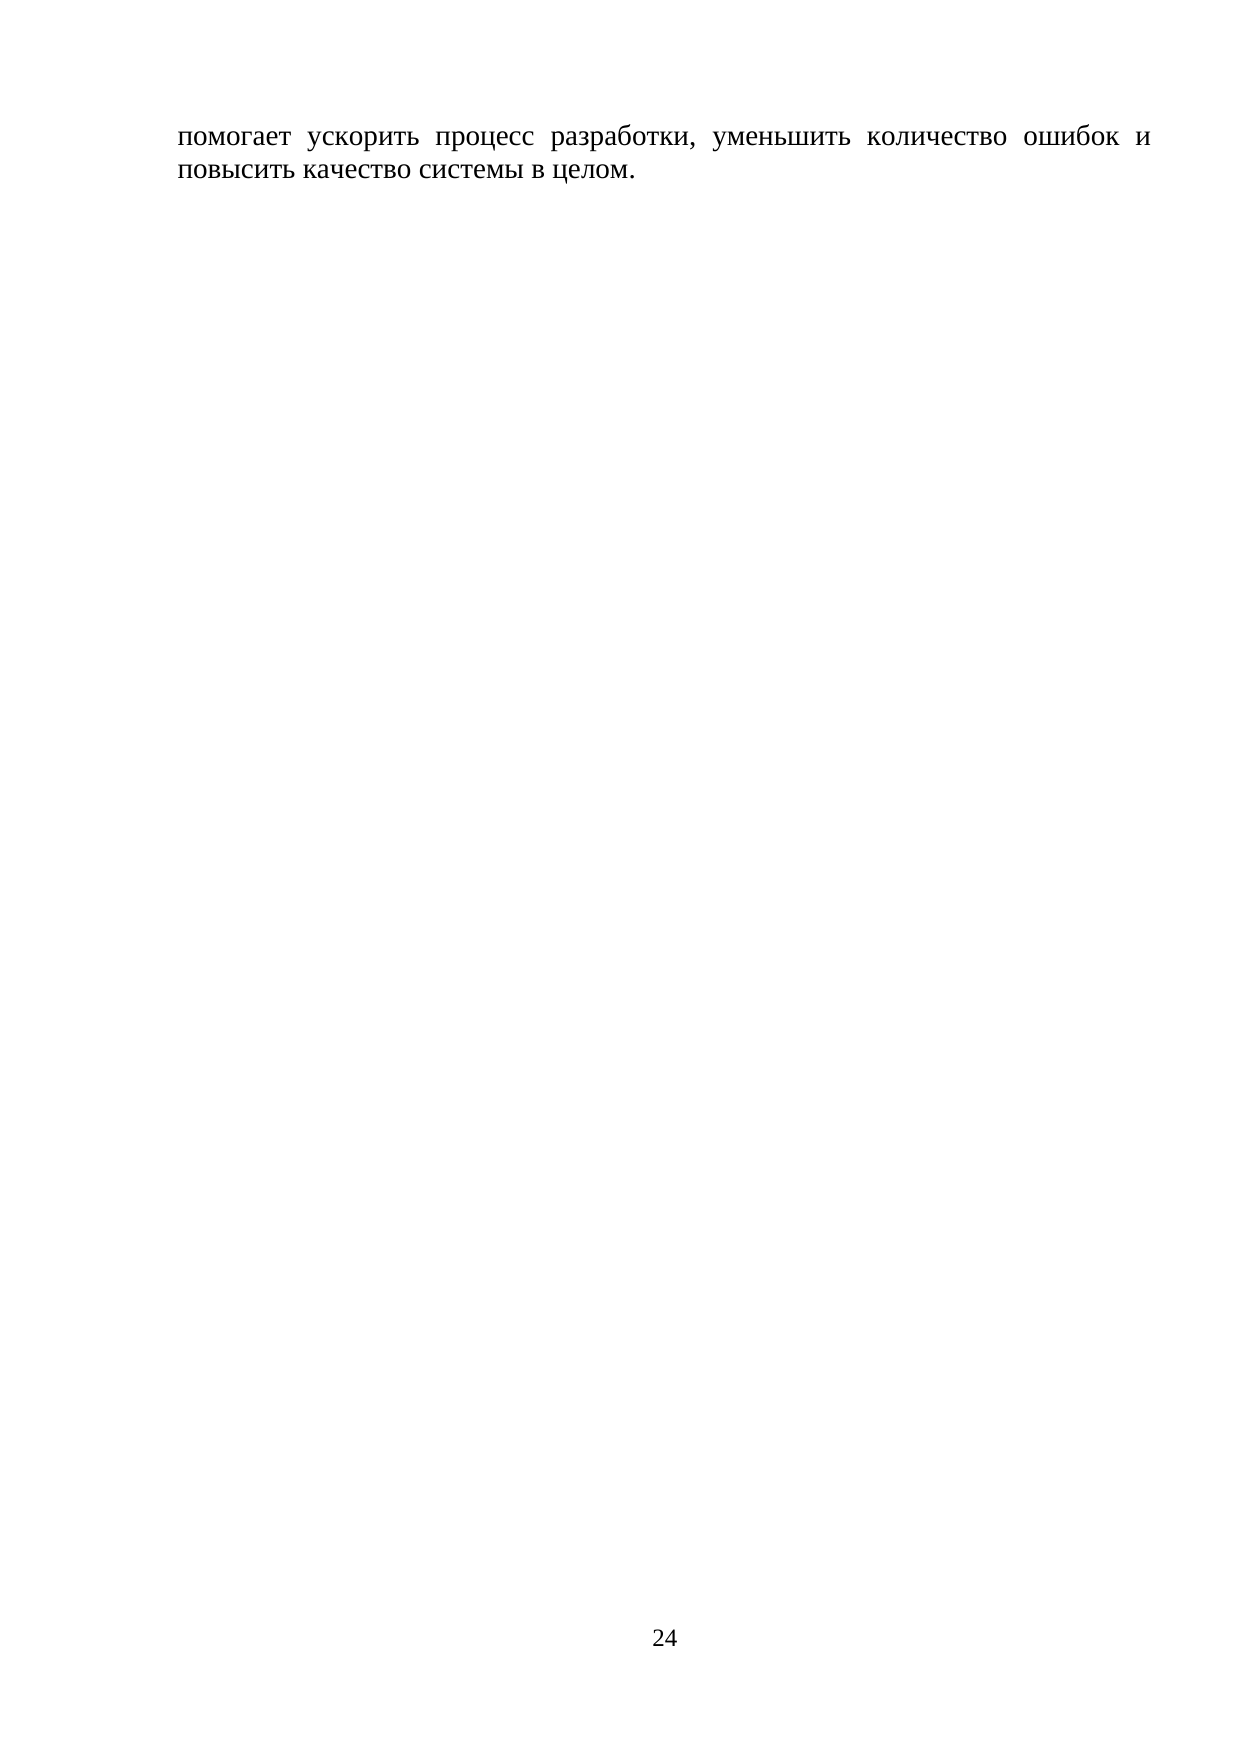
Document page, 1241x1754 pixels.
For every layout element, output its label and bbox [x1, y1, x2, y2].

text [177, 118, 1152, 185]
